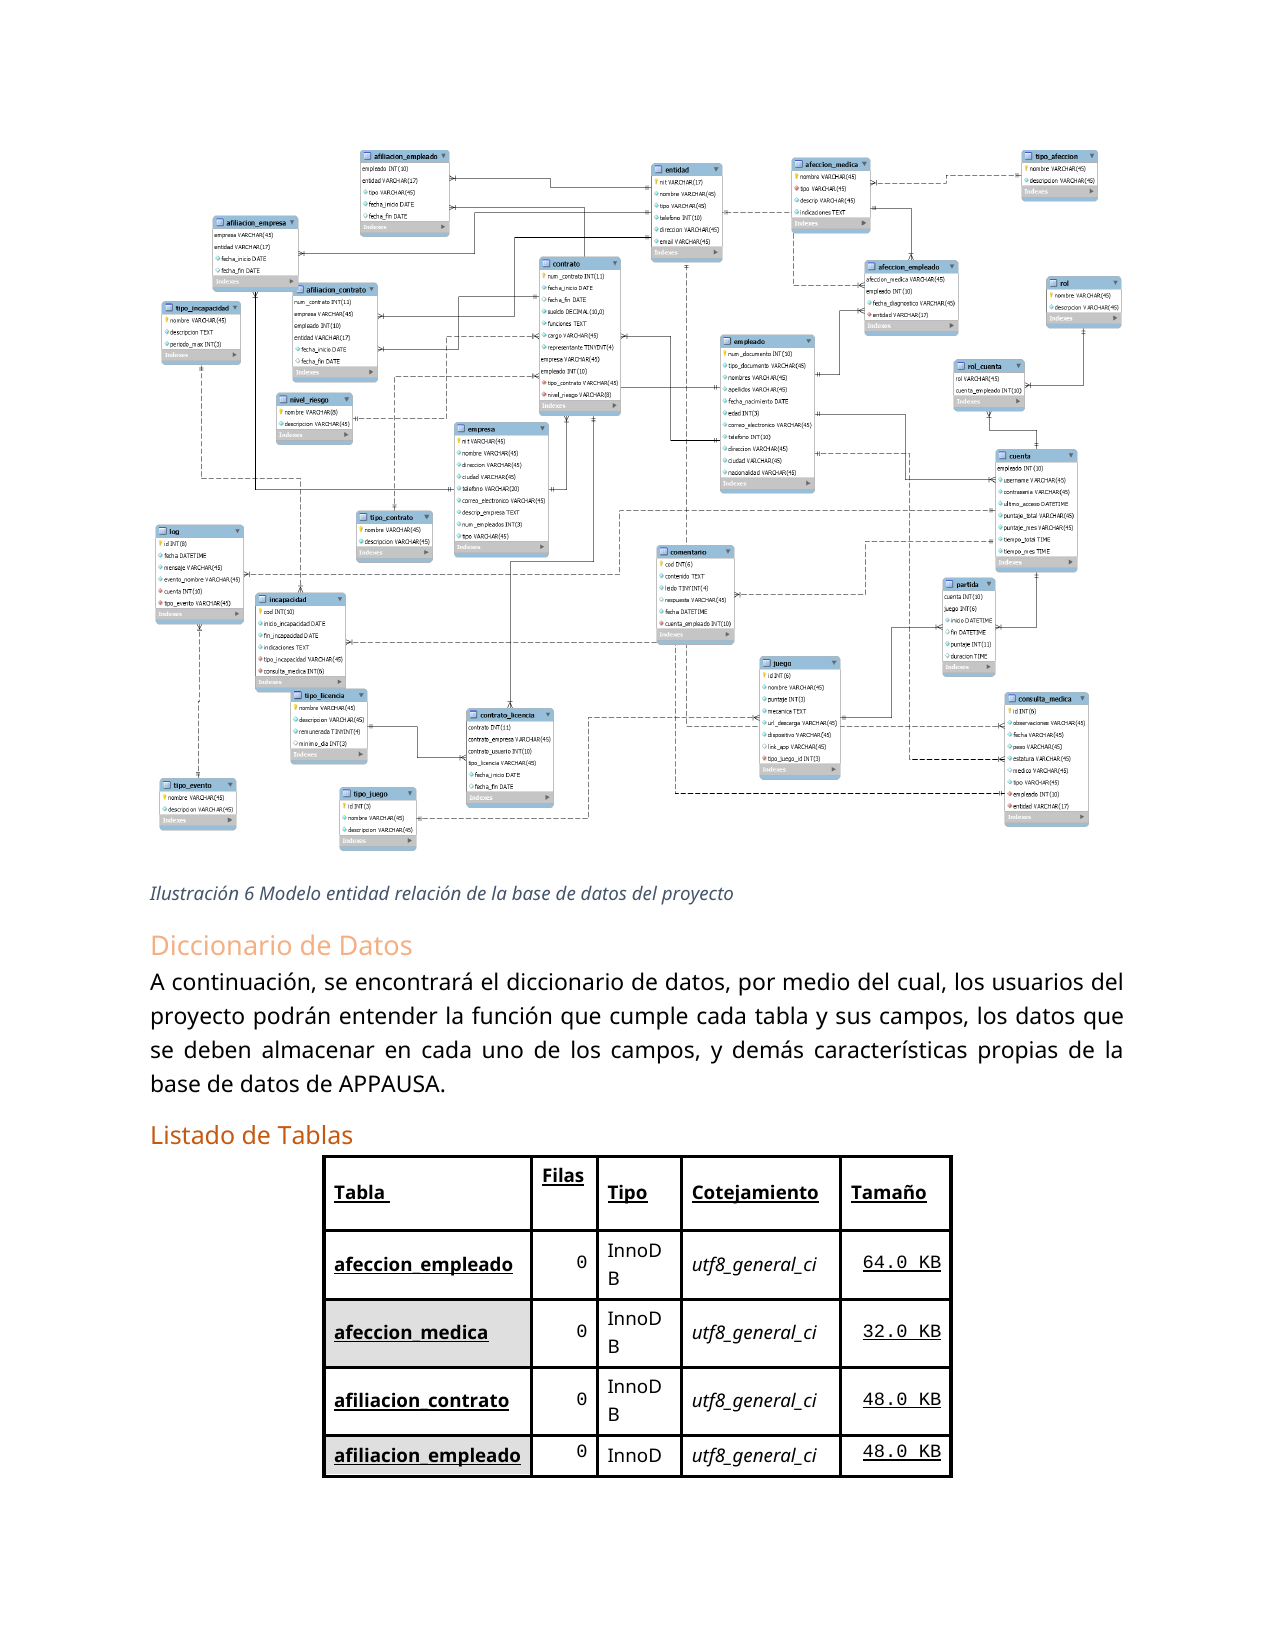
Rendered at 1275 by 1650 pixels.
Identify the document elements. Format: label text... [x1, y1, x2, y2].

table_header Filas [533, 1158, 596, 1229]
table_cell utf8_general_ci [683, 1232, 839, 1297]
table_header Tabla [326, 1158, 530, 1229]
subtitle Listado de Tablas [150, 1118, 1125, 1152]
table_cell 0 [533, 1369, 596, 1434]
table_header Tipo [599, 1158, 680, 1229]
table_header Cotejamiento [683, 1158, 839, 1229]
table_cell afeccion_medica [326, 1301, 530, 1366]
table_cell afiliacion_empleado [326, 1437, 530, 1474]
table_header Tamaño [842, 1158, 949, 1229]
table_cell 0 [533, 1437, 596, 1474]
table_cell InnoDB [599, 1301, 680, 1366]
table_cell 48.0 KB [842, 1437, 949, 1474]
table_cell utf8_general_ci [683, 1437, 839, 1474]
table_cell InnoDB [599, 1369, 680, 1434]
table_cell afiliacion_contrato [326, 1369, 530, 1434]
table_cell utf8_general_ci [683, 1369, 839, 1434]
table_cell 64.0 KB [842, 1232, 949, 1297]
table_cell 0 [533, 1232, 596, 1297]
picture [150, 150, 1125, 861]
table_cell 32.0 KB [842, 1301, 949, 1366]
table_cell InnoDB [599, 1437, 680, 1474]
table_cell 0 [533, 1301, 596, 1366]
table_cell afeccion_empleado [326, 1232, 530, 1297]
subtitle Diccionario de Datos [150, 926, 1125, 963]
table_cell InnoDB [599, 1232, 680, 1297]
table_cell utf8_general_ci [683, 1301, 839, 1366]
table_cell 48.0 KB [842, 1369, 949, 1434]
text A continuación, se encontrará el diccionario de datos, por medio del cual, los usuarios del proyecto podrán entender la función que cumple cada tabla y sus campos, los datos que se deben almacenar en cada uno de los campos, y demás características propias de la base de datos de APPAUSA. [150, 966, 1125, 1099]
